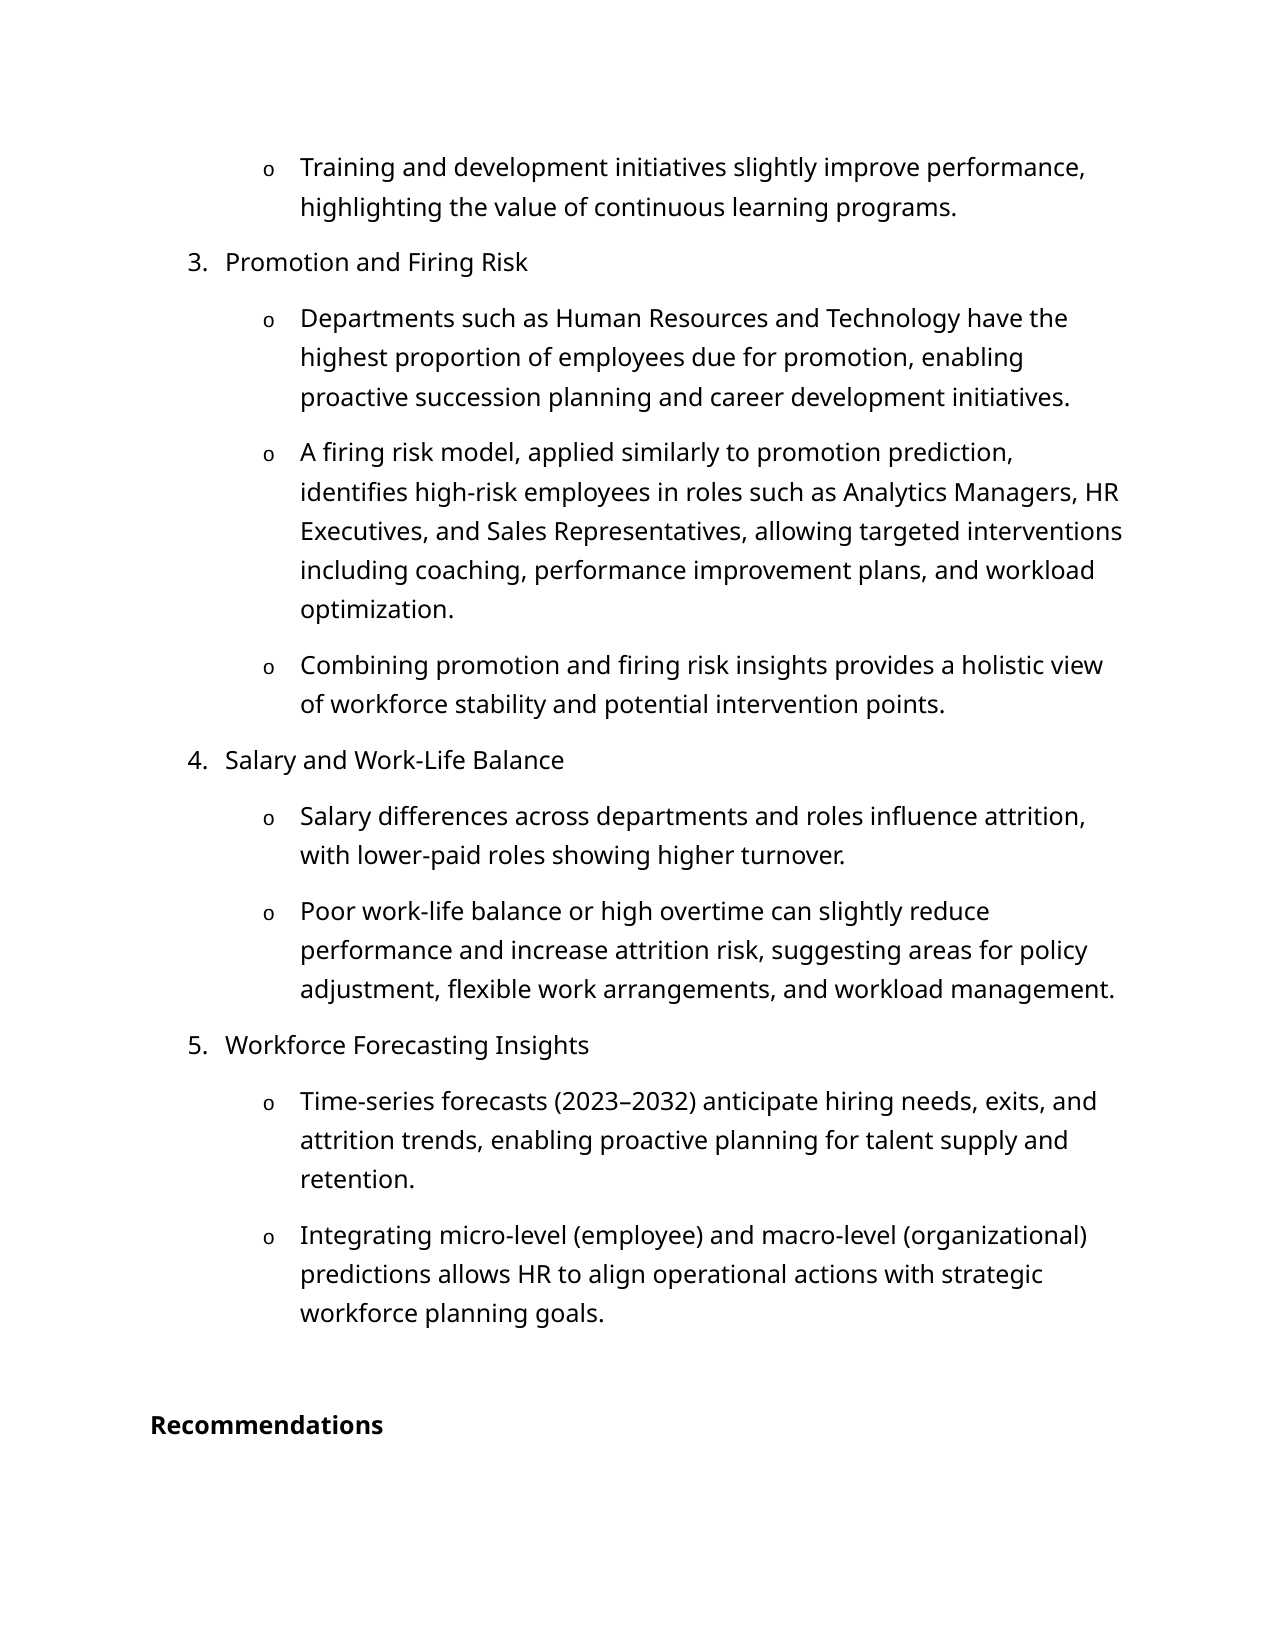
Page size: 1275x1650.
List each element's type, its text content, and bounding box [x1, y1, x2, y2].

list Departments such as Human Resources and Technology have the highest proportion of employees due for promotion, enabling proactive succession planning and career development initiatives. [262, 301, 1125, 413]
list Salary differences across departments and roles influence attrition, with lower-paid roles showing higher turnover. [262, 798, 1125, 872]
list Training and development initiatives slightly improve performance, highlighting the value of continuous learning programs. [262, 150, 1125, 223]
list Combining promotion and firing risk insights provides a holistic view of workforce stability and potential intervention points. [262, 647, 1125, 721]
text Recommendations [150, 1407, 1125, 1442]
list Promotion and Firing Risk [187, 245, 1125, 279]
list Salary and Work-Life Balance [187, 742, 1125, 777]
list Time-series forecasts (2023–2032) anticipate hiring needs, exits, and attrition trends, enabling proactive planning for talent supply and retention. [262, 1083, 1125, 1196]
list Poor work-life balance or high overtime can slightly reduce performance and increase attrition risk, suggesting areas for policy adjustment, flexible work arrangements, and workload management. [262, 893, 1125, 1006]
list Integrating micro-level (employee) and macro-level (organizational) predictions allows HR to align operational actions with strategic workforce planning goals. [262, 1217, 1125, 1330]
list Workforce Forecasting Insights [187, 1027, 1125, 1062]
list A firing risk model, applied similarly to promotion prediction, identifies high-risk employees in roles such as Analytics Managers, HR Executives, and Sales Representatives, allowing targeted interventions including coaching, performance improvement plans, and workload optimization. [262, 435, 1125, 626]
